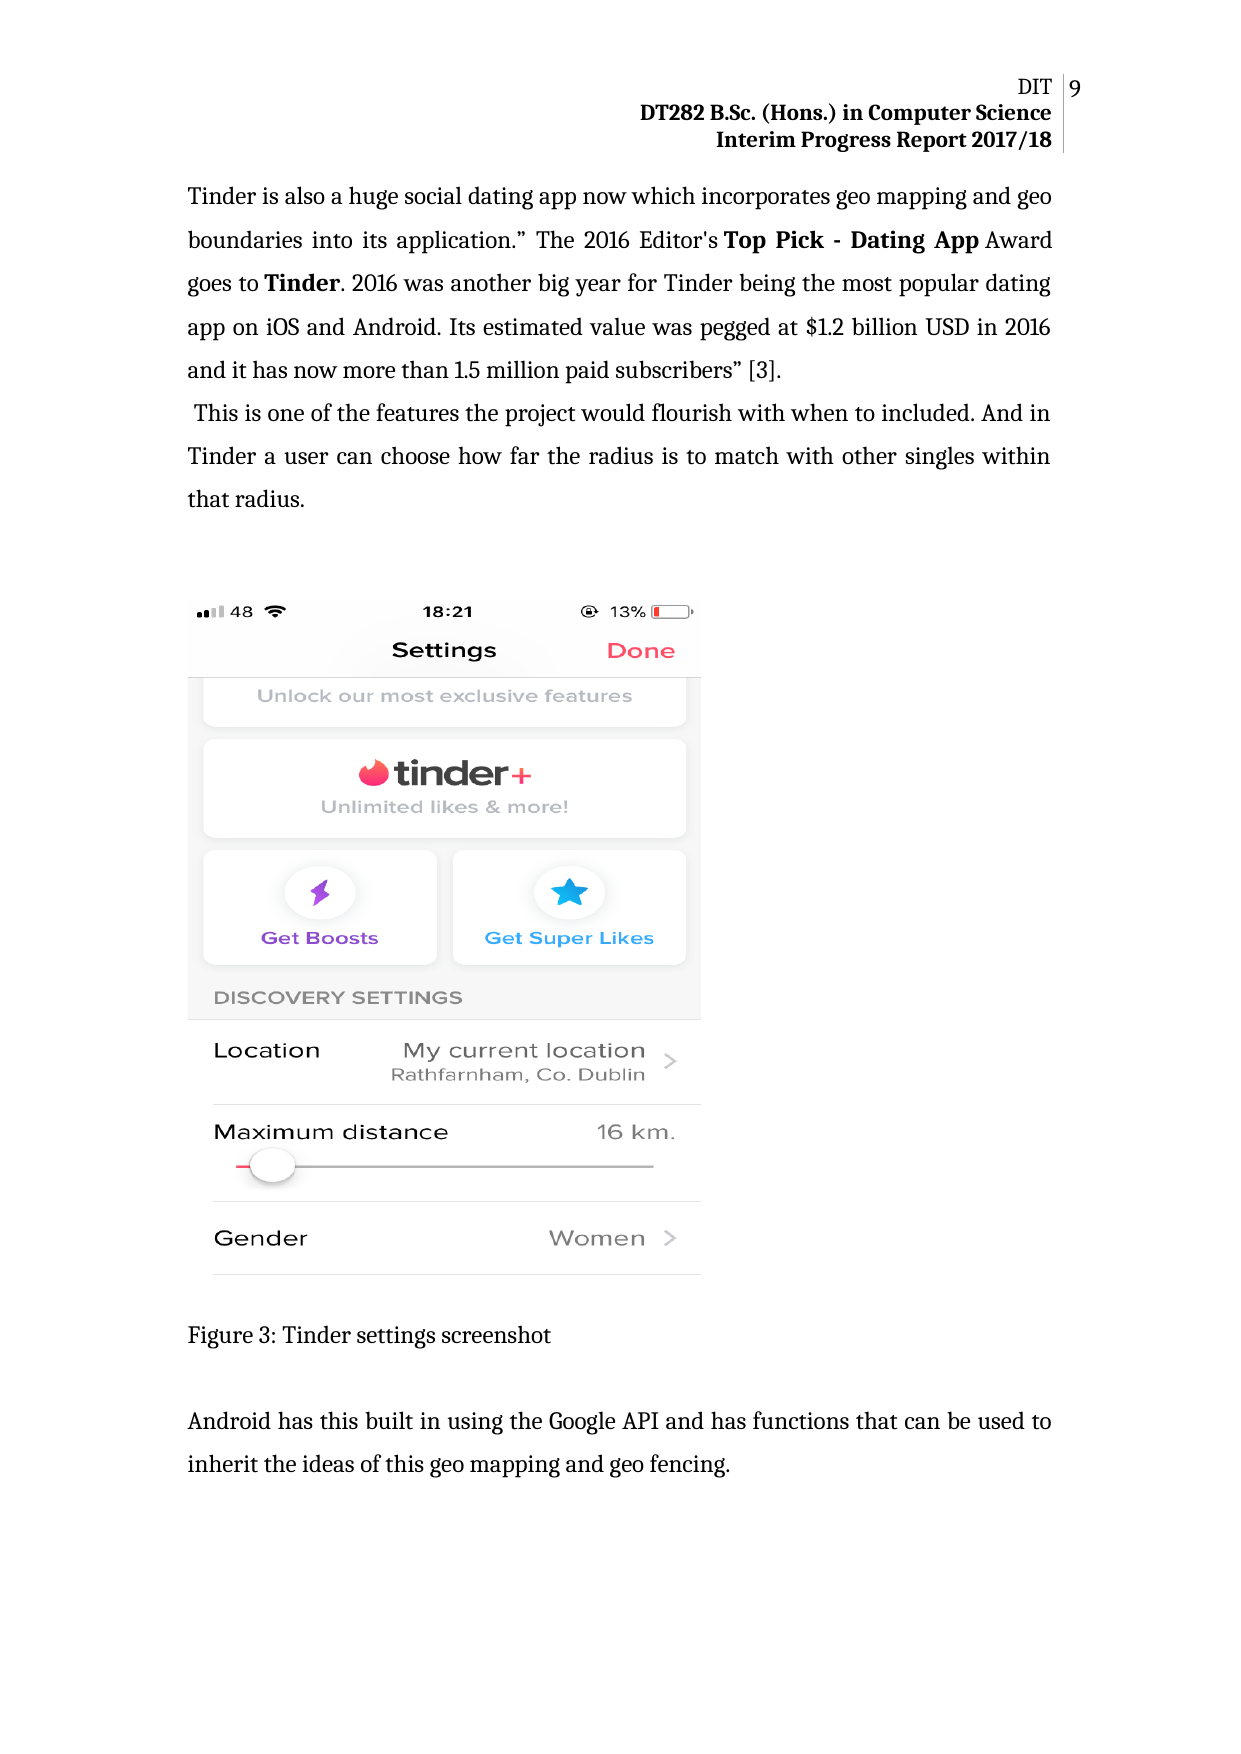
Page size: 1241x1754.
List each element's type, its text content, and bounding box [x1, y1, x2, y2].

text This is one of the features the project would flourish with when to included. And in Tinder a user can choose how far the radius is to match with other singles within that radius. [187, 399, 1053, 514]
text Figure 3: Tinder settings screenshot [187, 1321, 1053, 1349]
text Tinder is also a huge social dating app now which incorporates geo mapping and geo boundaries into its application.” The 2016 Editor's Top Pick - Dating App Award goes to Tinder. 2016 was another big year for Tinder being the most popular dating app on iOS and Android. Its estimated value was pegged at $1.2 billion USD in 2016 and it has now more than 1.5 million paid subscribers” [3]. [187, 182, 1053, 384]
picture [187, 600, 702, 1292]
text Android has this built in using the Google API and has functions that can be used to inherit the ideas of this geo mapping and geo fencing. [187, 1407, 1053, 1479]
